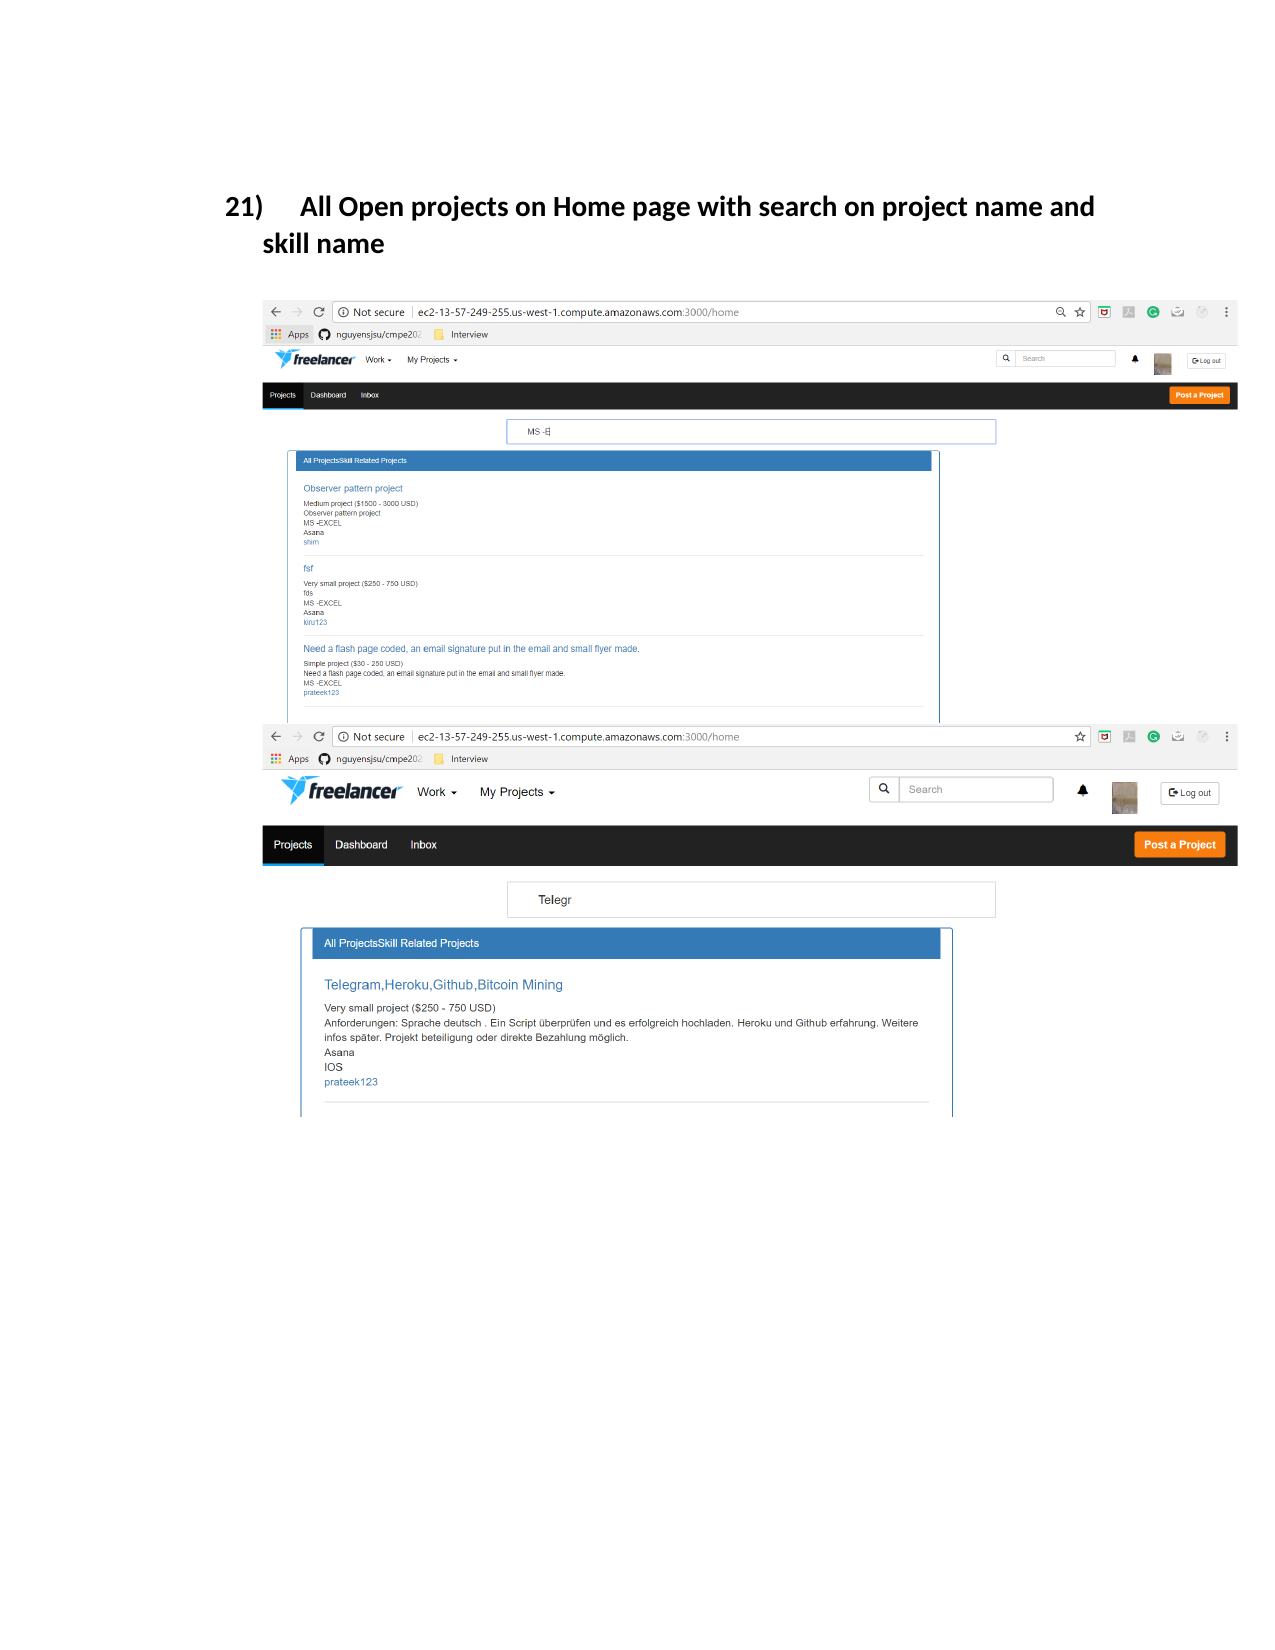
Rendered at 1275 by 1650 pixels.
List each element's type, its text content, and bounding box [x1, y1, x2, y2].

picture [262, 300, 1238, 723]
list All Open projects on Home page with search on project name and skill name [225, 188, 1125, 261]
picture [262, 724, 1238, 1117]
